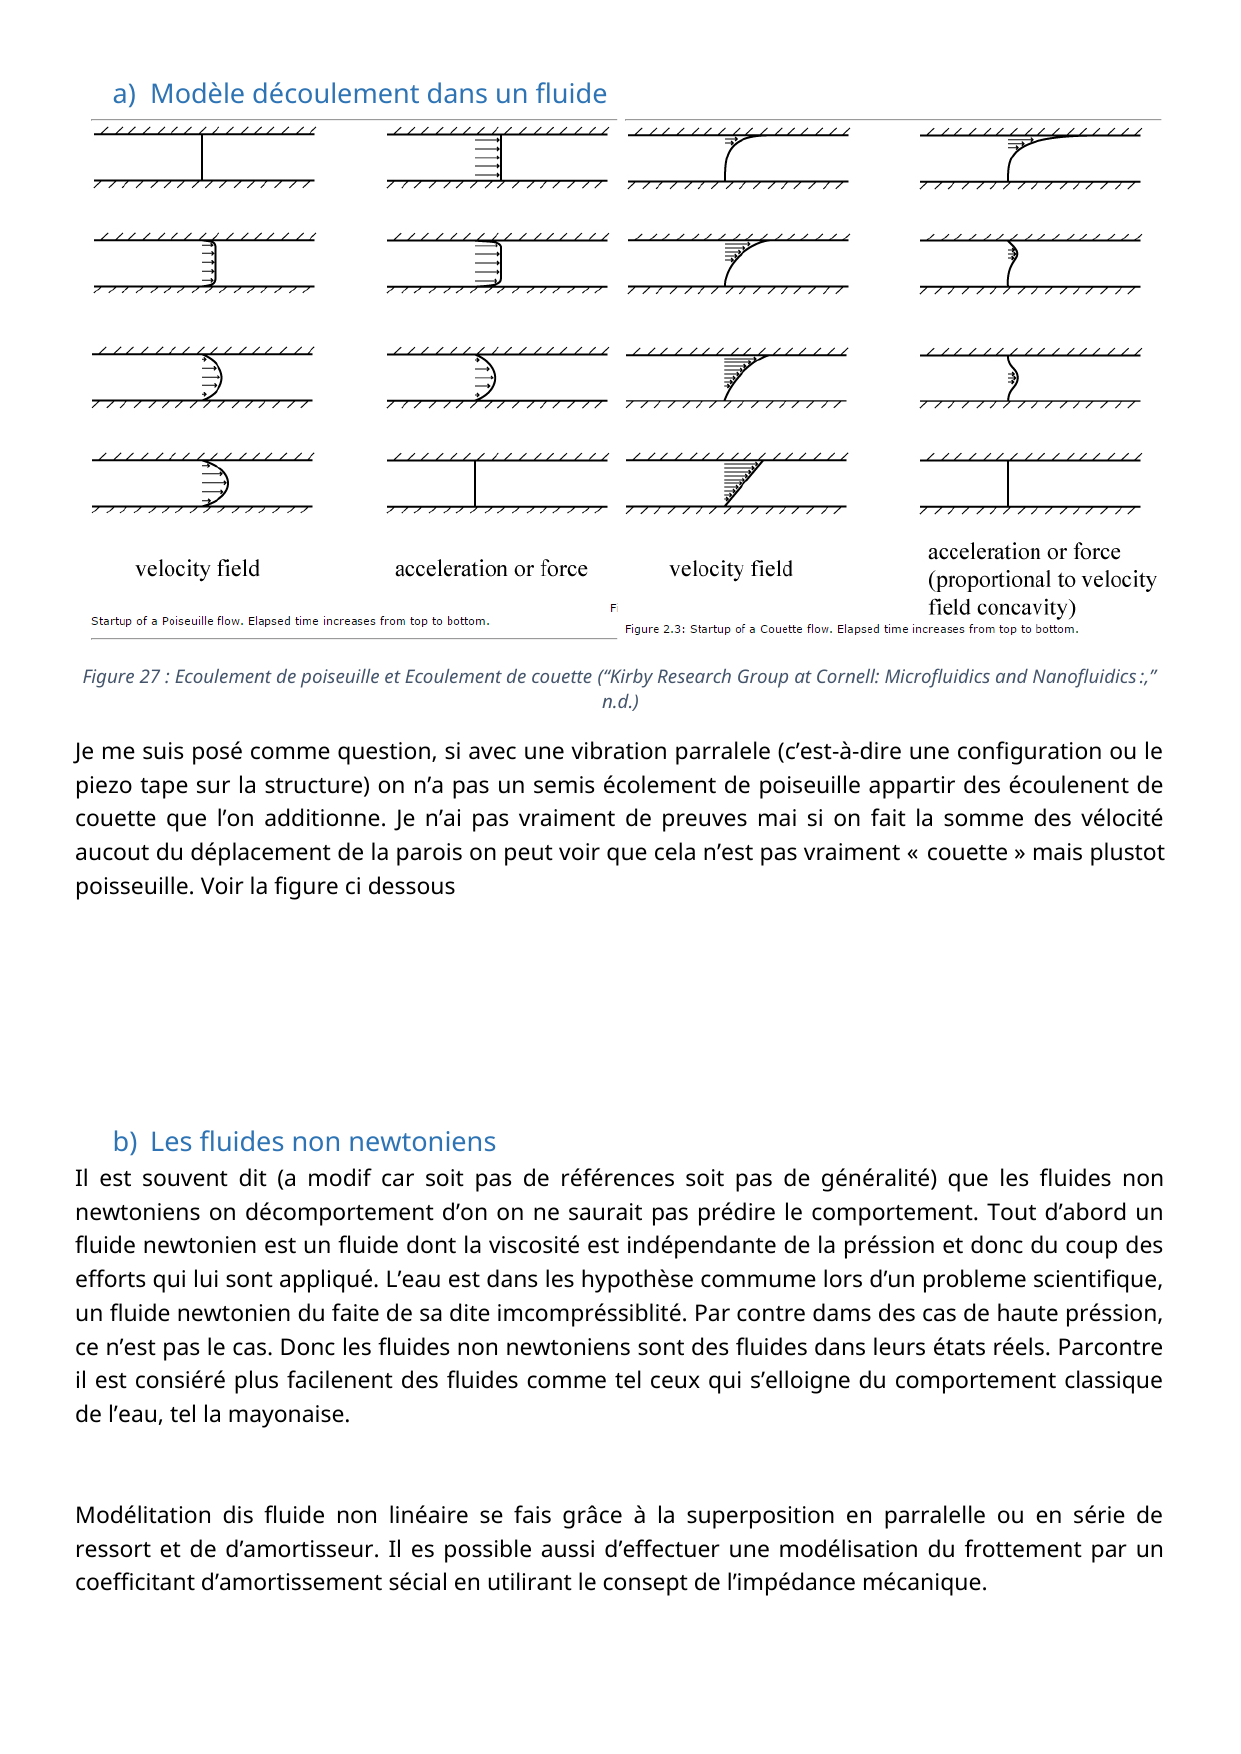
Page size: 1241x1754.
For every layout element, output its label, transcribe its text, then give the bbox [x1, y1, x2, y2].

picture [78, 114, 1162, 644]
text Je me suis posé comme question, si avec une vibration parralele (c’est-à-dire une configuration ou le piezo tape sur la structure) on n’a pas un semis écolement de poiseuille appartir des écoulenent de couette que l’on additionne. Je n’ai pas vraiment de preuves mai si on fait la somme des vélocité aucout du déplacement de la parois on peut voir que cela n’est pas vraiment « couette » mais plustot poisseuille. Voir la figure ci dessous [75, 735, 1165, 901]
subtitle Modèle découlement dans un fluide [112, 75, 1165, 112]
text Il est souvent dit (a modif car soit pas de références soit pas de généralité) que les fluides non newtoniens on décomportement d’on on ne saurait pas prédire le comportement. Tout d’abord un fluide newtonien est un fluide dont la viscosité est indépendante de la préssion et donc du coup des efforts qui lui sont appliqué. L’eau est dans les hypothèse commume lors d’un probleme scientifique, un fluide newtonien du faite de sa dite imcompréssiblité. Par contre dams des cas de haute préssion, ce n’est pas le cas. Donc les fluides non newtoniens sont des fluides dans leurs états réels. Parcontre il est consiéré plus facilenent des fluides comme tel ceux qui s’elloigne du comportement classique de l’eau, tel la mayonaise. [75, 1162, 1165, 1429]
subtitle Les fluides non newtoniens [112, 1122, 1165, 1159]
text Modélitation dis fluide non linéaire se fais grâce à la superposition en parralelle ou en série de ressort et de d’amortisseur. Il es possible aussi d’effectuer une modélisation du frottement par un coefficitant d’amortissement sécial en utilirant le consept de l’impédance mécanique. [75, 1499, 1165, 1598]
